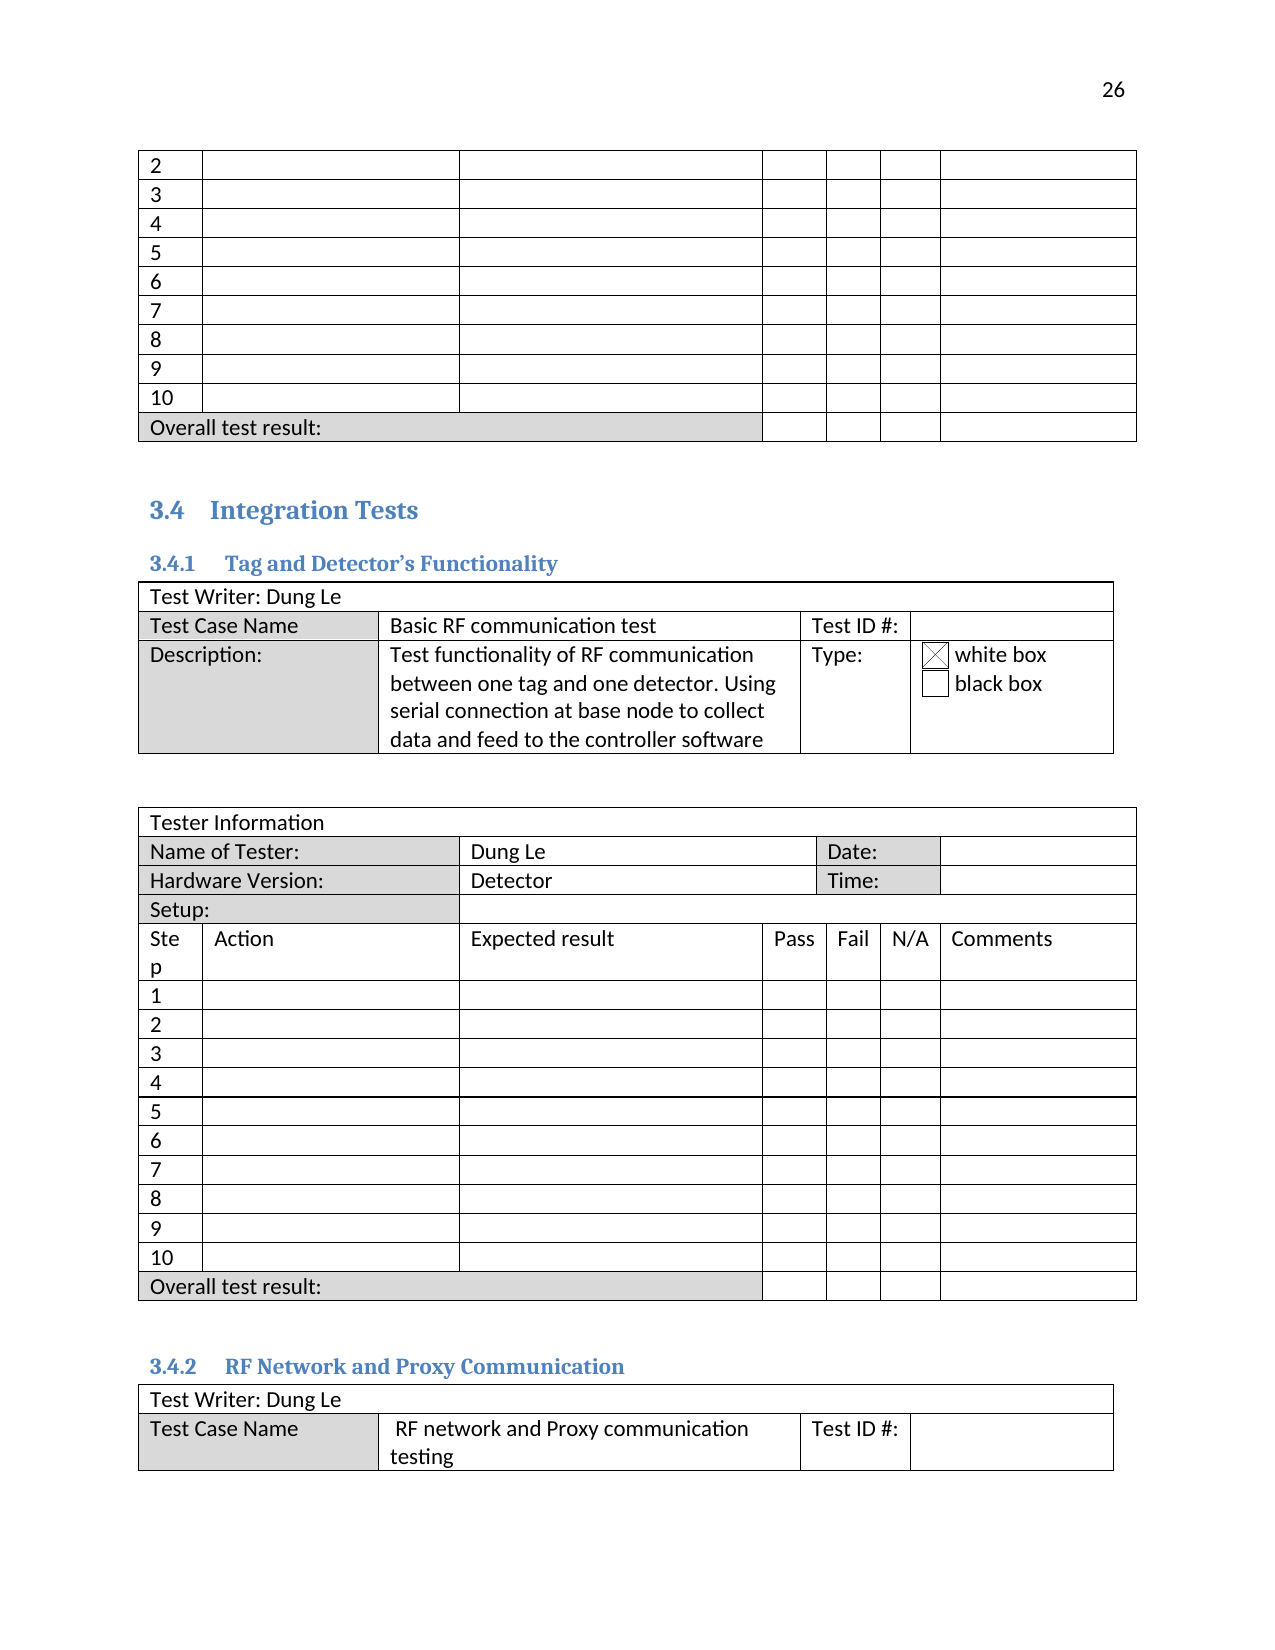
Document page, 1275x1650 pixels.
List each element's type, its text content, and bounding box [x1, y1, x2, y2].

table_cell [827, 180, 880, 208]
table_cell Dung Le [460, 837, 816, 865]
table_cell [763, 267, 826, 295]
table_cell [941, 1214, 1136, 1242]
table_cell [763, 1214, 826, 1242]
table_cell Name of Tester: [139, 837, 459, 865]
table_cell [881, 1185, 940, 1213]
table_cell 3 [139, 180, 202, 208]
table_cell 5 [139, 238, 202, 266]
table_cell RF network and Proxy communication testing [379, 1414, 800, 1470]
table_cell Test functionality of RF communication between one tag and one detector. Using serial connection at base node to collect data and feed to the controller software [379, 641, 800, 753]
table_cell [460, 1156, 762, 1183]
table_cell Step [139, 924, 202, 980]
table_cell [881, 1068, 940, 1096]
table_header Test Writer: Dung Le [139, 1385, 1113, 1413]
table_cell 10 [139, 1243, 202, 1271]
table_cell [881, 180, 940, 208]
table_cell [460, 267, 762, 295]
table_cell 4 [139, 209, 202, 237]
table_cell 2 [139, 1010, 202, 1038]
table_cell [763, 325, 826, 353]
table_cell [941, 355, 1136, 382]
table_cell [827, 1243, 880, 1271]
table_cell [203, 1243, 459, 1271]
table_cell [827, 1214, 880, 1242]
table_cell [827, 1185, 880, 1213]
table_cell 10 [139, 384, 202, 412]
table_cell Hardware Version: [139, 866, 459, 894]
table_cell [827, 267, 880, 295]
table_cell [763, 1185, 826, 1213]
table_cell 6 [139, 267, 202, 295]
table_cell [763, 1068, 826, 1096]
table_cell white box black box [911, 641, 1113, 753]
table_cell Time: [817, 866, 940, 894]
table_cell [763, 180, 826, 208]
table_cell [460, 1126, 762, 1154]
table_cell 7 [139, 296, 202, 324]
table_cell [941, 1185, 1136, 1213]
table_cell [763, 1272, 826, 1300]
table_header Test Writer: Dung Le [139, 583, 1113, 611]
table_cell [827, 151, 880, 179]
table_cell [460, 296, 762, 324]
table_cell [203, 296, 459, 324]
table_cell Detector [460, 866, 816, 894]
table_cell Basic RF communication test [379, 612, 800, 639]
table_cell [763, 1039, 826, 1067]
table_cell Action [203, 924, 459, 980]
table_cell [763, 1126, 826, 1154]
table_cell 8 [139, 1185, 202, 1213]
table_cell [203, 267, 459, 295]
table_cell [827, 209, 880, 237]
table_cell 4 [139, 1068, 202, 1096]
table_cell [881, 1272, 940, 1300]
table_cell [941, 1272, 1136, 1300]
table_cell [881, 1156, 940, 1183]
table_cell Comments [941, 924, 1136, 980]
table_cell Overall test result: [139, 1272, 762, 1300]
table_cell 2 [139, 151, 202, 179]
table_cell [941, 413, 1136, 441]
table_cell [763, 1243, 826, 1271]
table_cell [763, 1010, 826, 1038]
table_cell [763, 209, 826, 237]
table_cell [460, 151, 762, 179]
table_cell 1 [139, 981, 202, 1009]
table_cell [881, 1214, 940, 1242]
table_cell [941, 296, 1136, 324]
table_cell [460, 1010, 762, 1038]
table_cell [203, 1039, 459, 1067]
table_cell 5 [139, 1098, 202, 1125]
table_cell [763, 238, 826, 266]
table_cell [881, 296, 940, 324]
table_cell [941, 267, 1136, 295]
table_cell [881, 1126, 940, 1154]
table_cell Pass [763, 924, 826, 980]
table_cell [941, 1068, 1136, 1096]
table_cell [881, 325, 940, 353]
table_cell Test ID #: [801, 1414, 910, 1470]
table_cell [827, 238, 880, 266]
table_cell [203, 1098, 459, 1125]
table_cell [460, 895, 1136, 923]
table_cell [941, 1156, 1136, 1183]
table_cell [941, 1126, 1136, 1154]
table_cell [460, 325, 762, 353]
table_cell [911, 612, 1113, 639]
table_cell [881, 981, 940, 1009]
table_cell [827, 355, 880, 382]
table_cell N/A [881, 924, 940, 980]
table_cell [941, 1039, 1136, 1067]
table_cell [460, 1039, 762, 1067]
table_cell [941, 151, 1136, 179]
table_cell [881, 267, 940, 295]
table_cell [827, 325, 880, 353]
table_cell [203, 209, 459, 237]
table_cell [203, 355, 459, 382]
table_cell [827, 1039, 880, 1067]
table_cell [460, 209, 762, 237]
table_cell [460, 384, 762, 412]
table_cell [881, 1039, 940, 1067]
table_cell [941, 1243, 1136, 1271]
table_cell [460, 238, 762, 266]
subtitle RF Network and Proxy Communication [150, 1354, 1125, 1380]
table_cell [763, 413, 826, 441]
table_cell [827, 1272, 880, 1300]
table_cell [881, 1243, 940, 1271]
table_cell [827, 1068, 880, 1096]
table_cell [460, 1068, 762, 1096]
table_cell [203, 384, 459, 412]
table_header Tester Information [139, 808, 1136, 836]
table_cell [911, 1414, 1113, 1470]
table_cell 9 [139, 355, 202, 382]
subtitle Tag and Detector’s Functionality [150, 551, 1125, 578]
table_cell [881, 1098, 940, 1125]
table_cell [881, 238, 940, 266]
table_cell [941, 981, 1136, 1009]
table_cell [203, 238, 459, 266]
table_cell [763, 151, 826, 179]
table_cell 9 [139, 1214, 202, 1242]
table_cell [881, 384, 940, 412]
table_cell [460, 355, 762, 382]
table_cell Type: [801, 641, 910, 753]
table_cell [203, 1214, 459, 1242]
table_cell [941, 1098, 1136, 1125]
table_cell Test ID #: [801, 612, 910, 639]
table_cell Expected result [460, 924, 762, 980]
table_cell [941, 837, 1136, 865]
table_cell [881, 151, 940, 179]
table_cell [827, 1156, 880, 1183]
table_cell [827, 1098, 880, 1125]
table_cell Test Case Name [139, 1414, 378, 1470]
table_cell [763, 355, 826, 382]
table_cell Description: [139, 641, 378, 753]
table_cell 8 [139, 325, 202, 353]
table_cell [941, 866, 1136, 894]
table_cell [203, 151, 459, 179]
table_cell Test Case Name [139, 612, 378, 639]
table_cell [827, 384, 880, 412]
table_cell [881, 355, 940, 382]
table_cell [203, 1126, 459, 1154]
table_cell [827, 981, 880, 1009]
table_cell [941, 325, 1136, 353]
table_cell [460, 1214, 762, 1242]
table_cell [763, 1156, 826, 1183]
table_cell [203, 1010, 459, 1038]
table_cell Date: [817, 837, 940, 865]
table_cell [763, 384, 826, 412]
table_cell 7 [139, 1156, 202, 1183]
table_cell Overall test result: [139, 413, 762, 441]
table_cell [941, 1010, 1136, 1038]
table_cell [203, 325, 459, 353]
table_cell [881, 1010, 940, 1038]
table_cell [460, 1243, 762, 1271]
table_cell Setup: [139, 895, 459, 923]
table_cell [941, 209, 1136, 237]
table_cell [763, 981, 826, 1009]
table_cell 6 [139, 1126, 202, 1154]
table_cell Fail [827, 924, 880, 980]
table_cell [827, 296, 880, 324]
table_cell 3 [139, 1039, 202, 1067]
table_cell [460, 1098, 762, 1125]
table_cell [827, 413, 880, 441]
table_cell [827, 1126, 880, 1154]
table_cell [460, 981, 762, 1009]
table_cell [827, 1010, 880, 1038]
table_cell [203, 1185, 459, 1213]
table_cell [203, 981, 459, 1009]
table_cell [941, 384, 1136, 412]
table_cell [460, 180, 762, 208]
table_cell [763, 296, 826, 324]
table_cell [941, 238, 1136, 266]
subtitle Integration Tests [150, 495, 1125, 526]
table_cell [881, 209, 940, 237]
table_cell [941, 180, 1136, 208]
table_cell [460, 1185, 762, 1213]
table_cell [881, 413, 940, 441]
table_cell [763, 1098, 826, 1125]
table_cell [203, 1156, 459, 1183]
table_cell [203, 1068, 459, 1096]
table_cell [203, 180, 459, 208]
